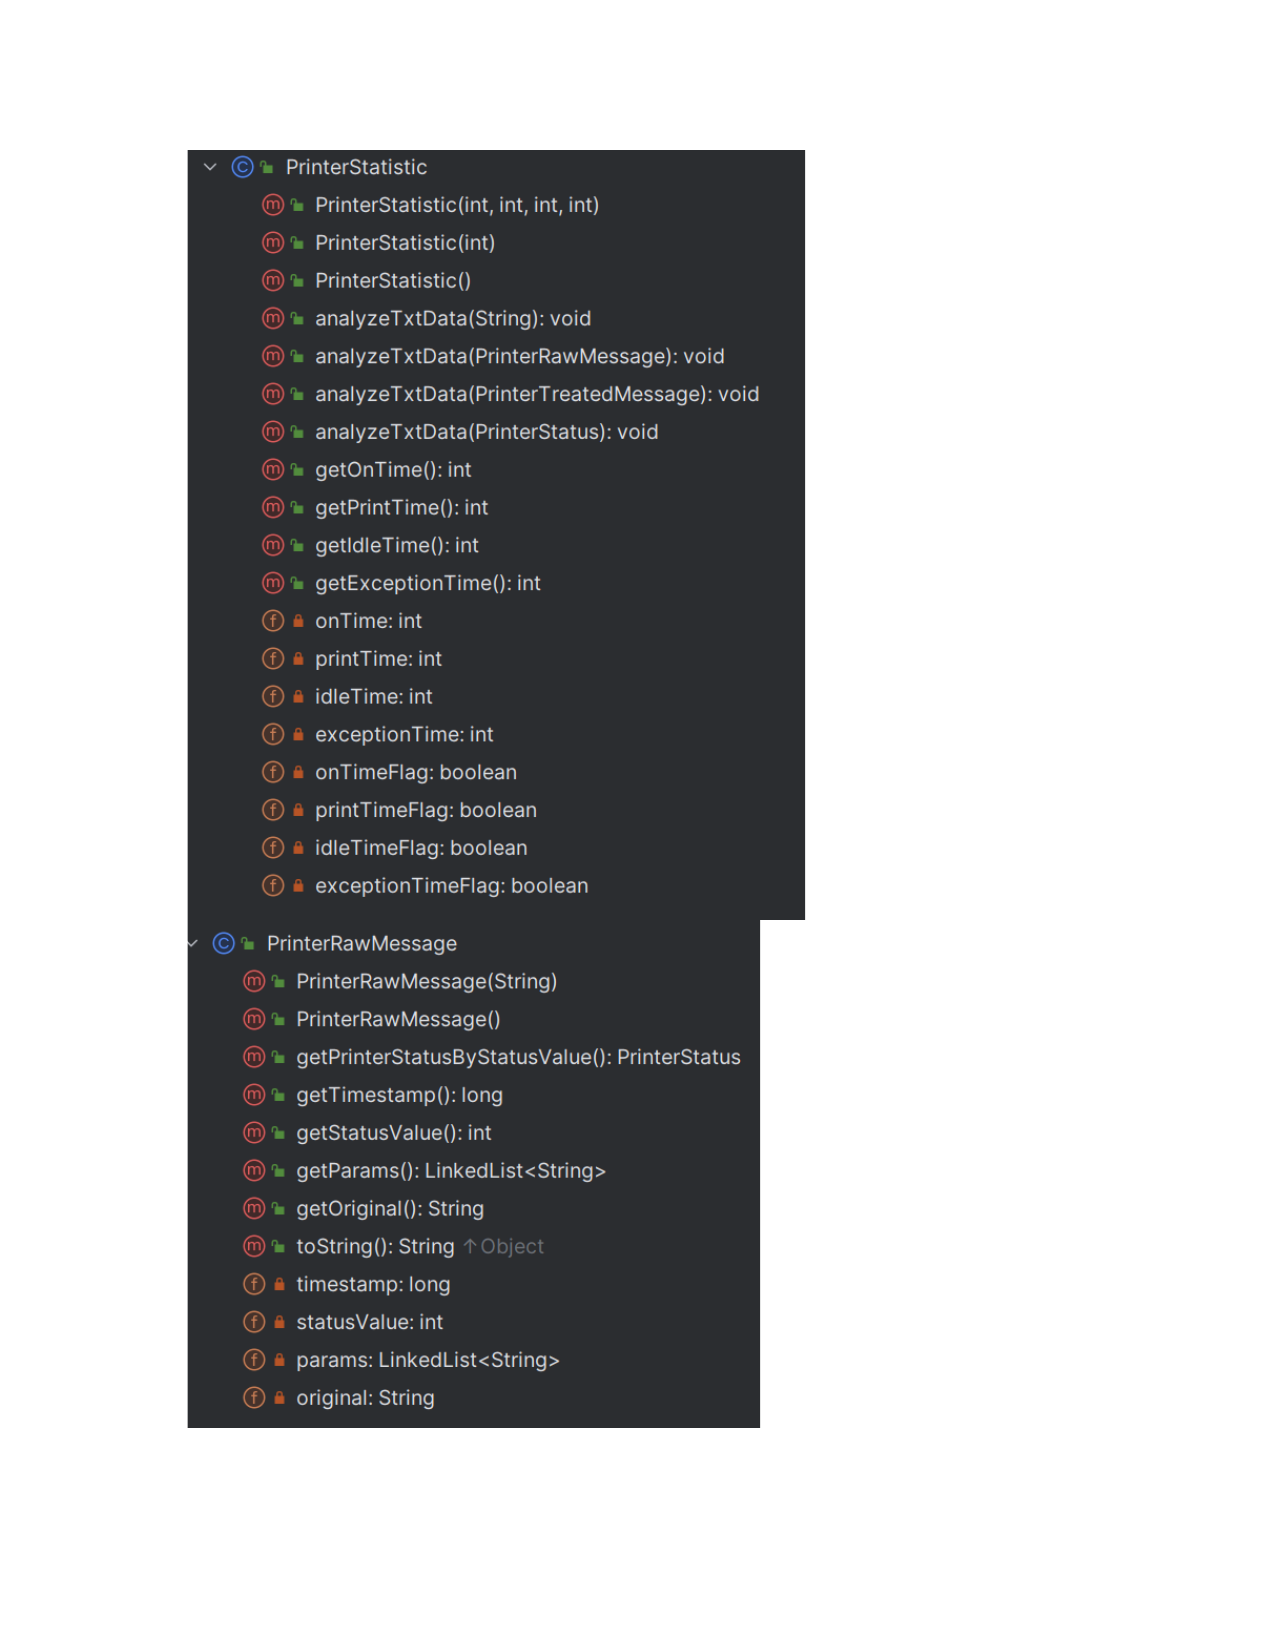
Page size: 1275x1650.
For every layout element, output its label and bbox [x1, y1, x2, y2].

picture [187, 150, 806, 1428]
